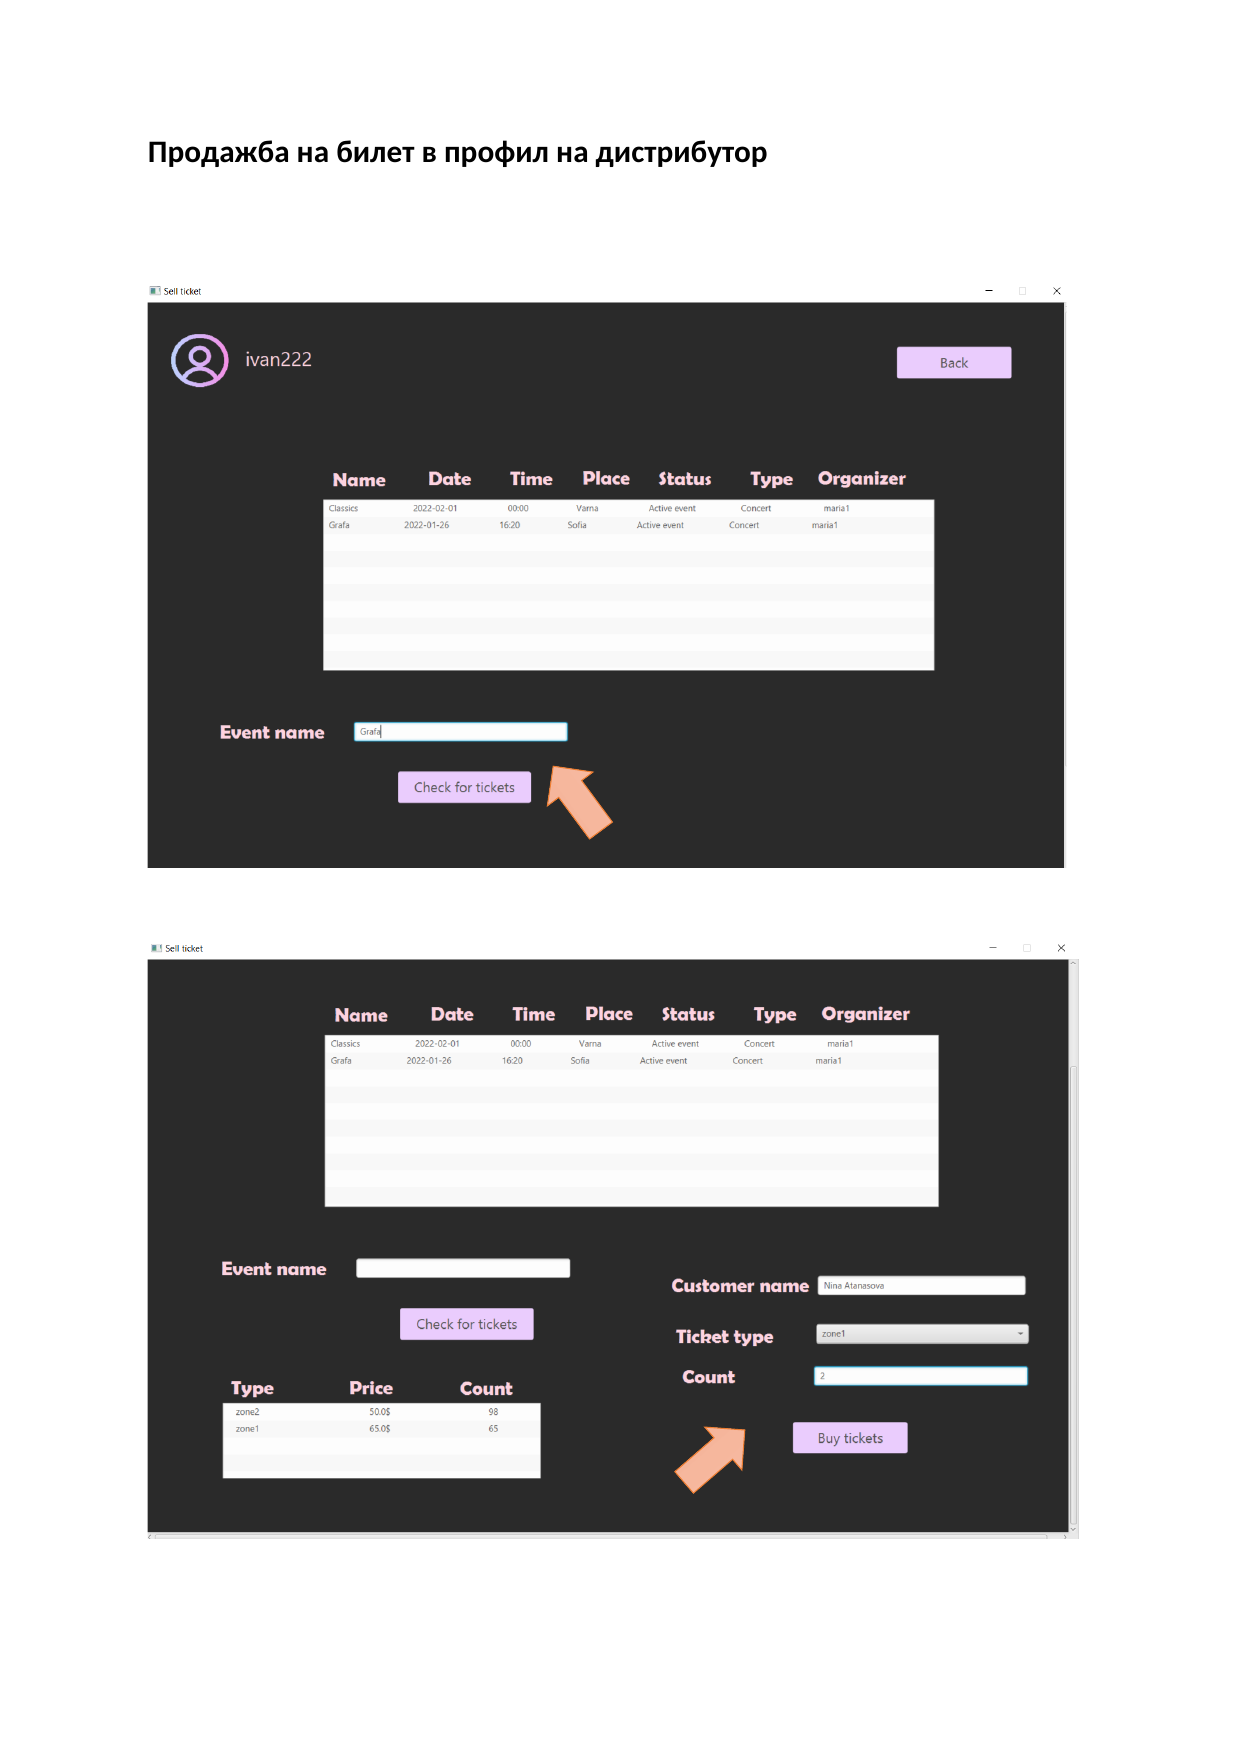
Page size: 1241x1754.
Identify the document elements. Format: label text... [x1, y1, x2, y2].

picture [147, 283, 1067, 868]
picture [147, 944, 1079, 1539]
text Продажба на билет в профил на дистрибутор [148, 132, 1093, 170]
